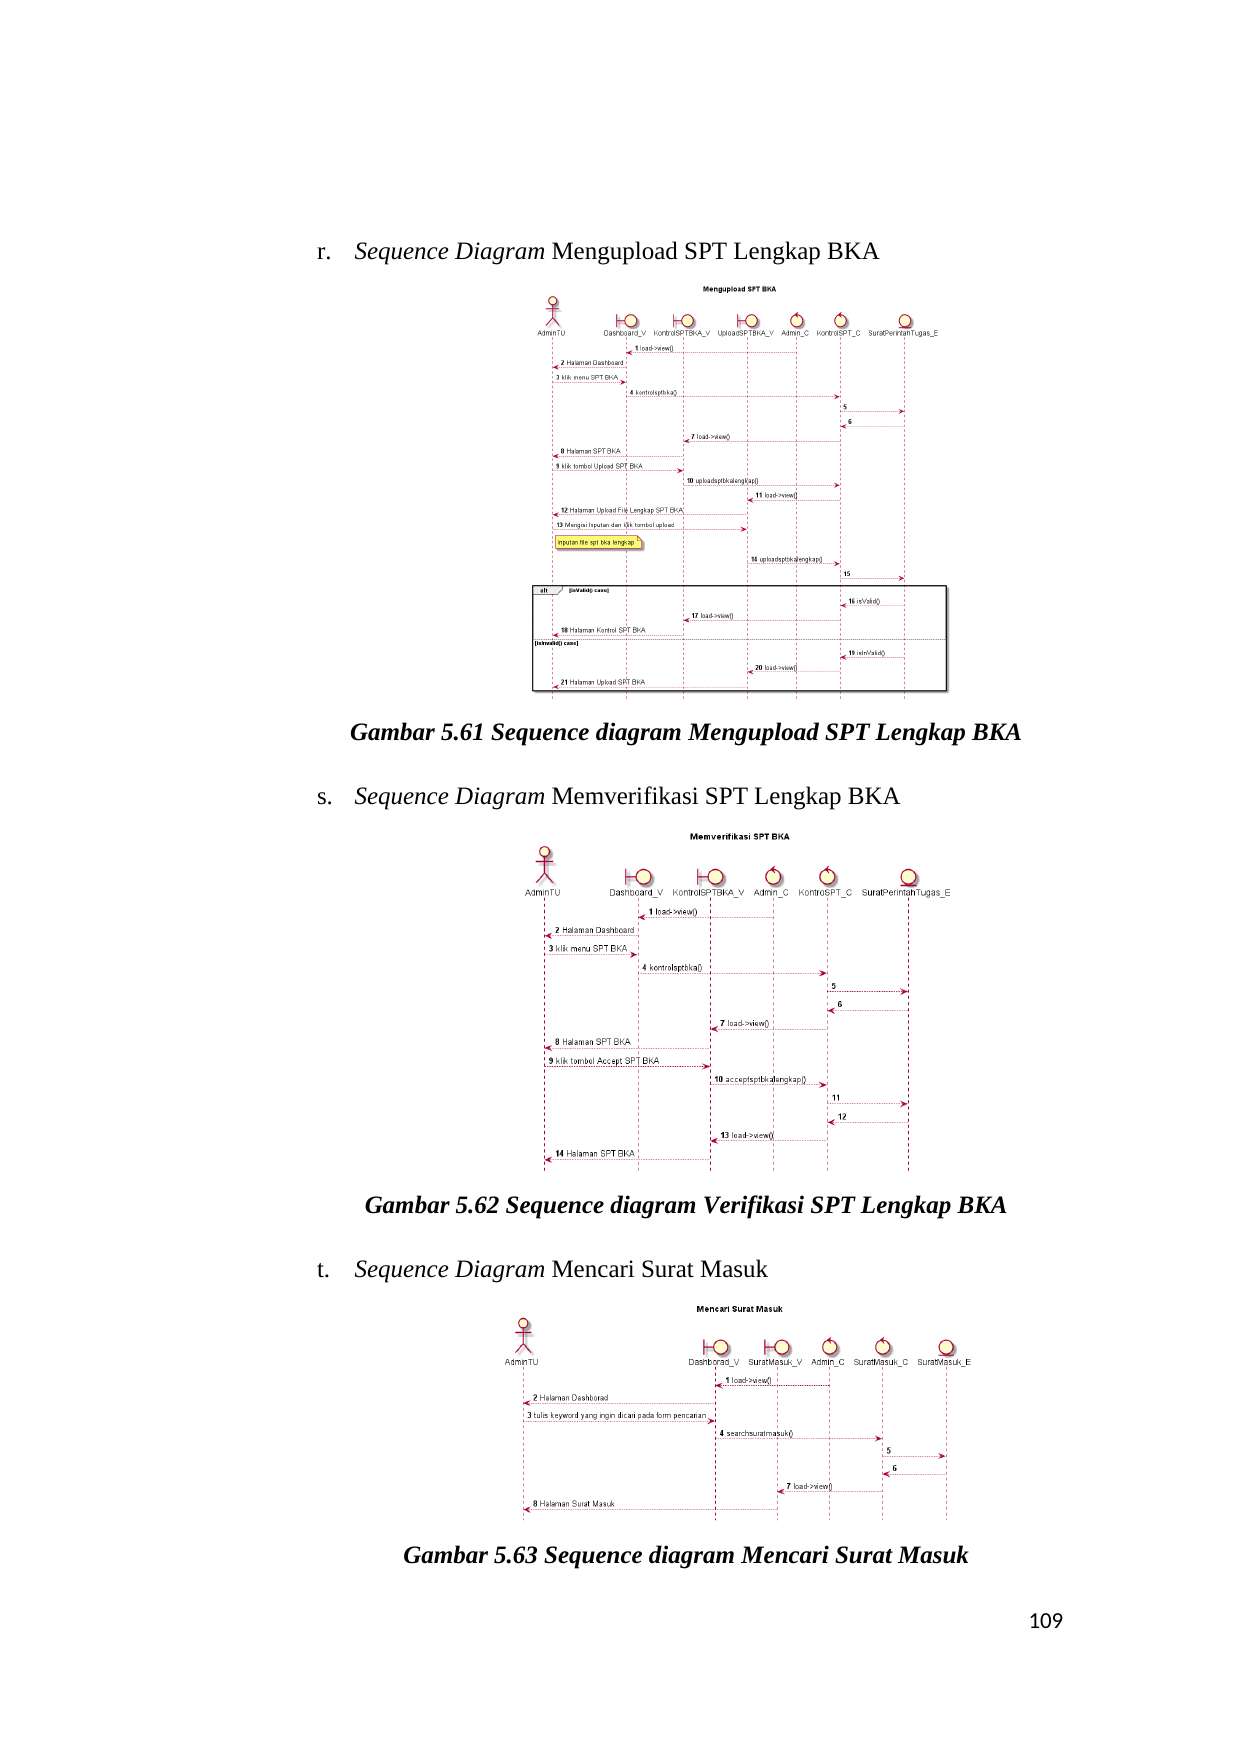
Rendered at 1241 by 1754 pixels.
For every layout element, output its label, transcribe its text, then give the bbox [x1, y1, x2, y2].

picture [526, 279, 951, 704]
text Gambar 5.61 Sequence diagram Mengupload SPT Lengkap BKA [311, 717, 1063, 746]
text Gambar 5.62 Sequence diagram Verifikasi SPT Lengkap BKA [311, 1191, 1063, 1219]
list Sequence Diagram Mengupload SPT Lengkap BKA [317, 236, 1063, 265]
picture [520, 824, 957, 1177]
list Sequence Diagram Mencari Surat Masuk [317, 1254, 1063, 1283]
text Gambar 5.63 Sequence diagram Mencari Surat Masuk [311, 1540, 1063, 1569]
picture [500, 1297, 977, 1526]
list Sequence Diagram Memverifikasi SPT Lengkap BKA [317, 781, 1063, 810]
